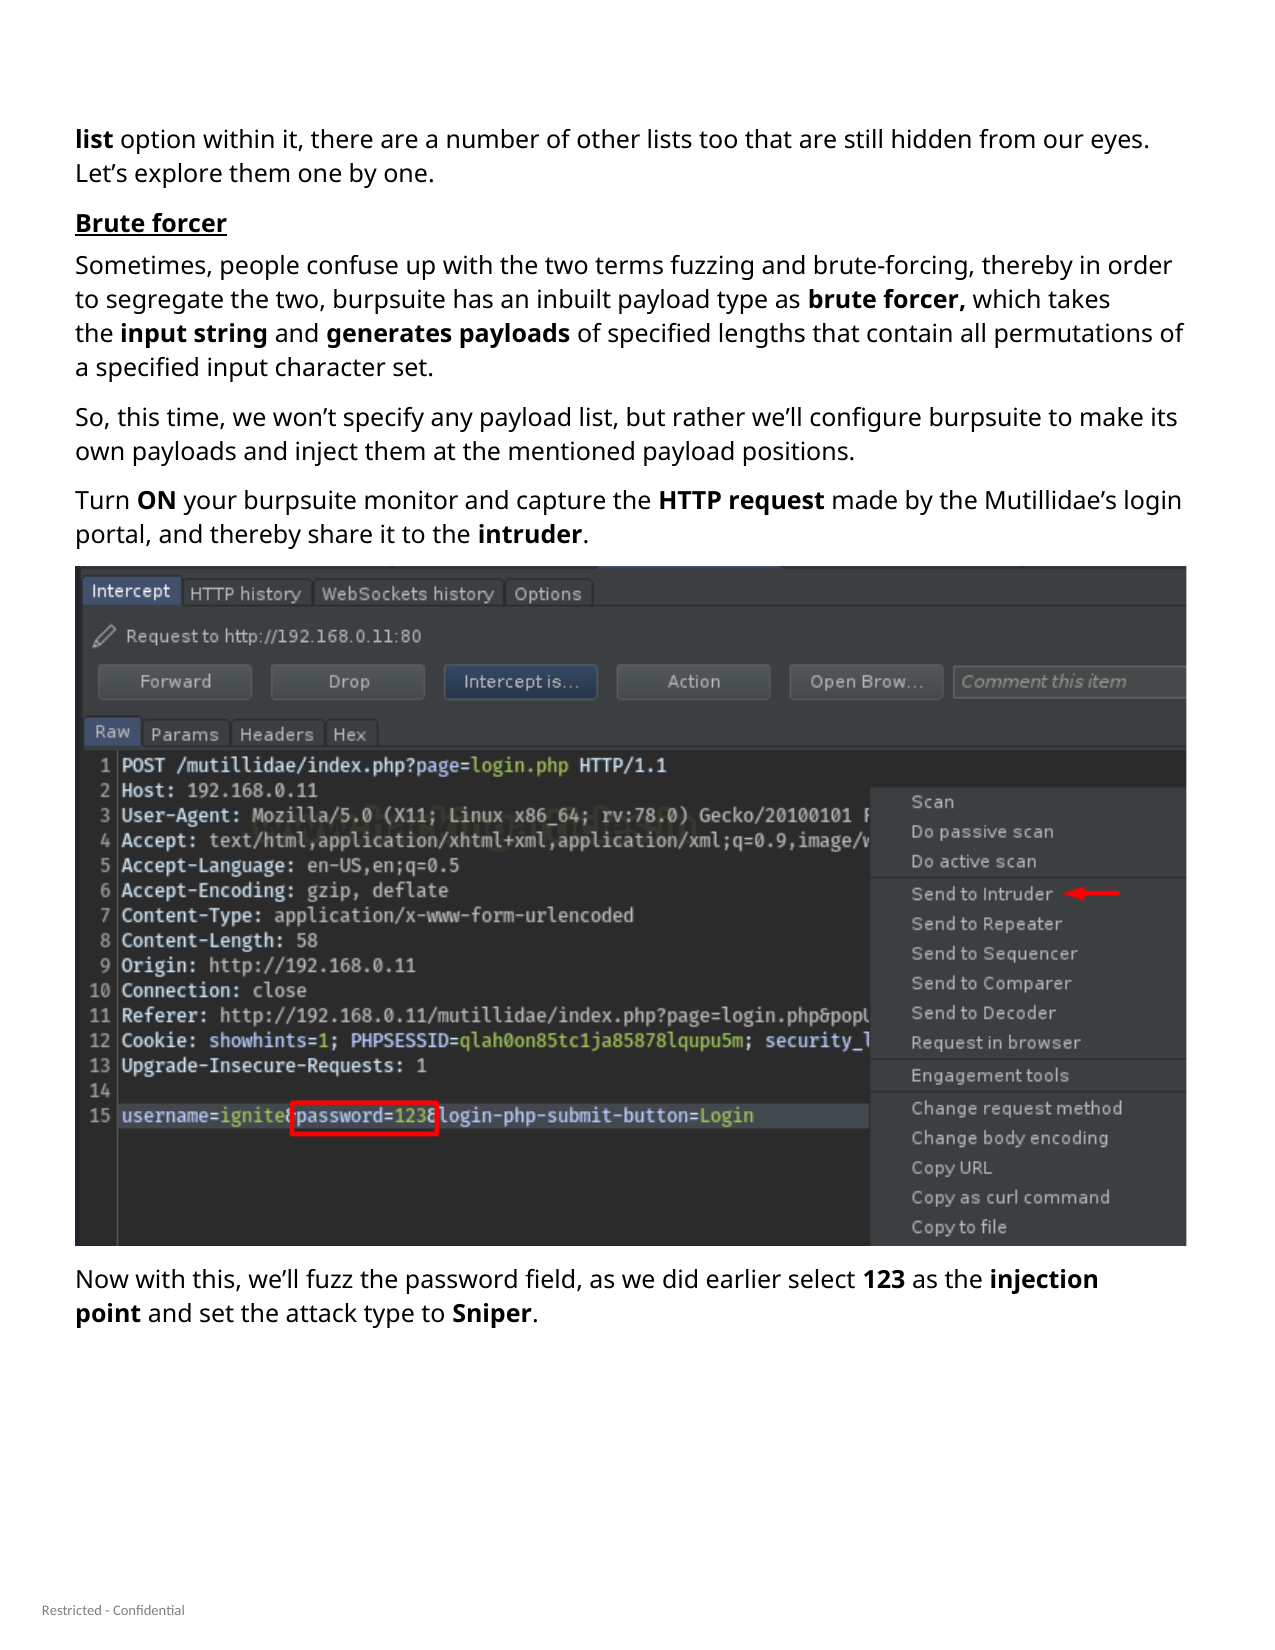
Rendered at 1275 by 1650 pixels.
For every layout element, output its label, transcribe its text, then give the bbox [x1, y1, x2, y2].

text Sometimes, people confuse up with the two terms fuzzing and brute-forcing, thereby in order to segregate the two, burpsuite has an inbuilt payload type as brute forcer, which takes the input string and generates payloads of specified lengths that contain all permutations of a specified input character set. [75, 247, 1200, 384]
picture [75, 566, 1187, 1246]
text Now with this, we’ll fuzz the password field, as we did earlier select 123 as the injection point and set the attack type to Sniper. [75, 1262, 1200, 1330]
text Brute forcer [75, 206, 1200, 239]
text So, this time, we won’t specify any payload list, but rather we’ll configure burpsuite to make its own payloads and inject them at the mentioned payload positions. [75, 399, 1200, 467]
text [75, 122, 1200, 190]
text Turn ON your burpsuite monitor and capture the HTTP request made by the Mutillidae’s login portal, and thereby share it to the intruder. [75, 483, 1200, 551]
